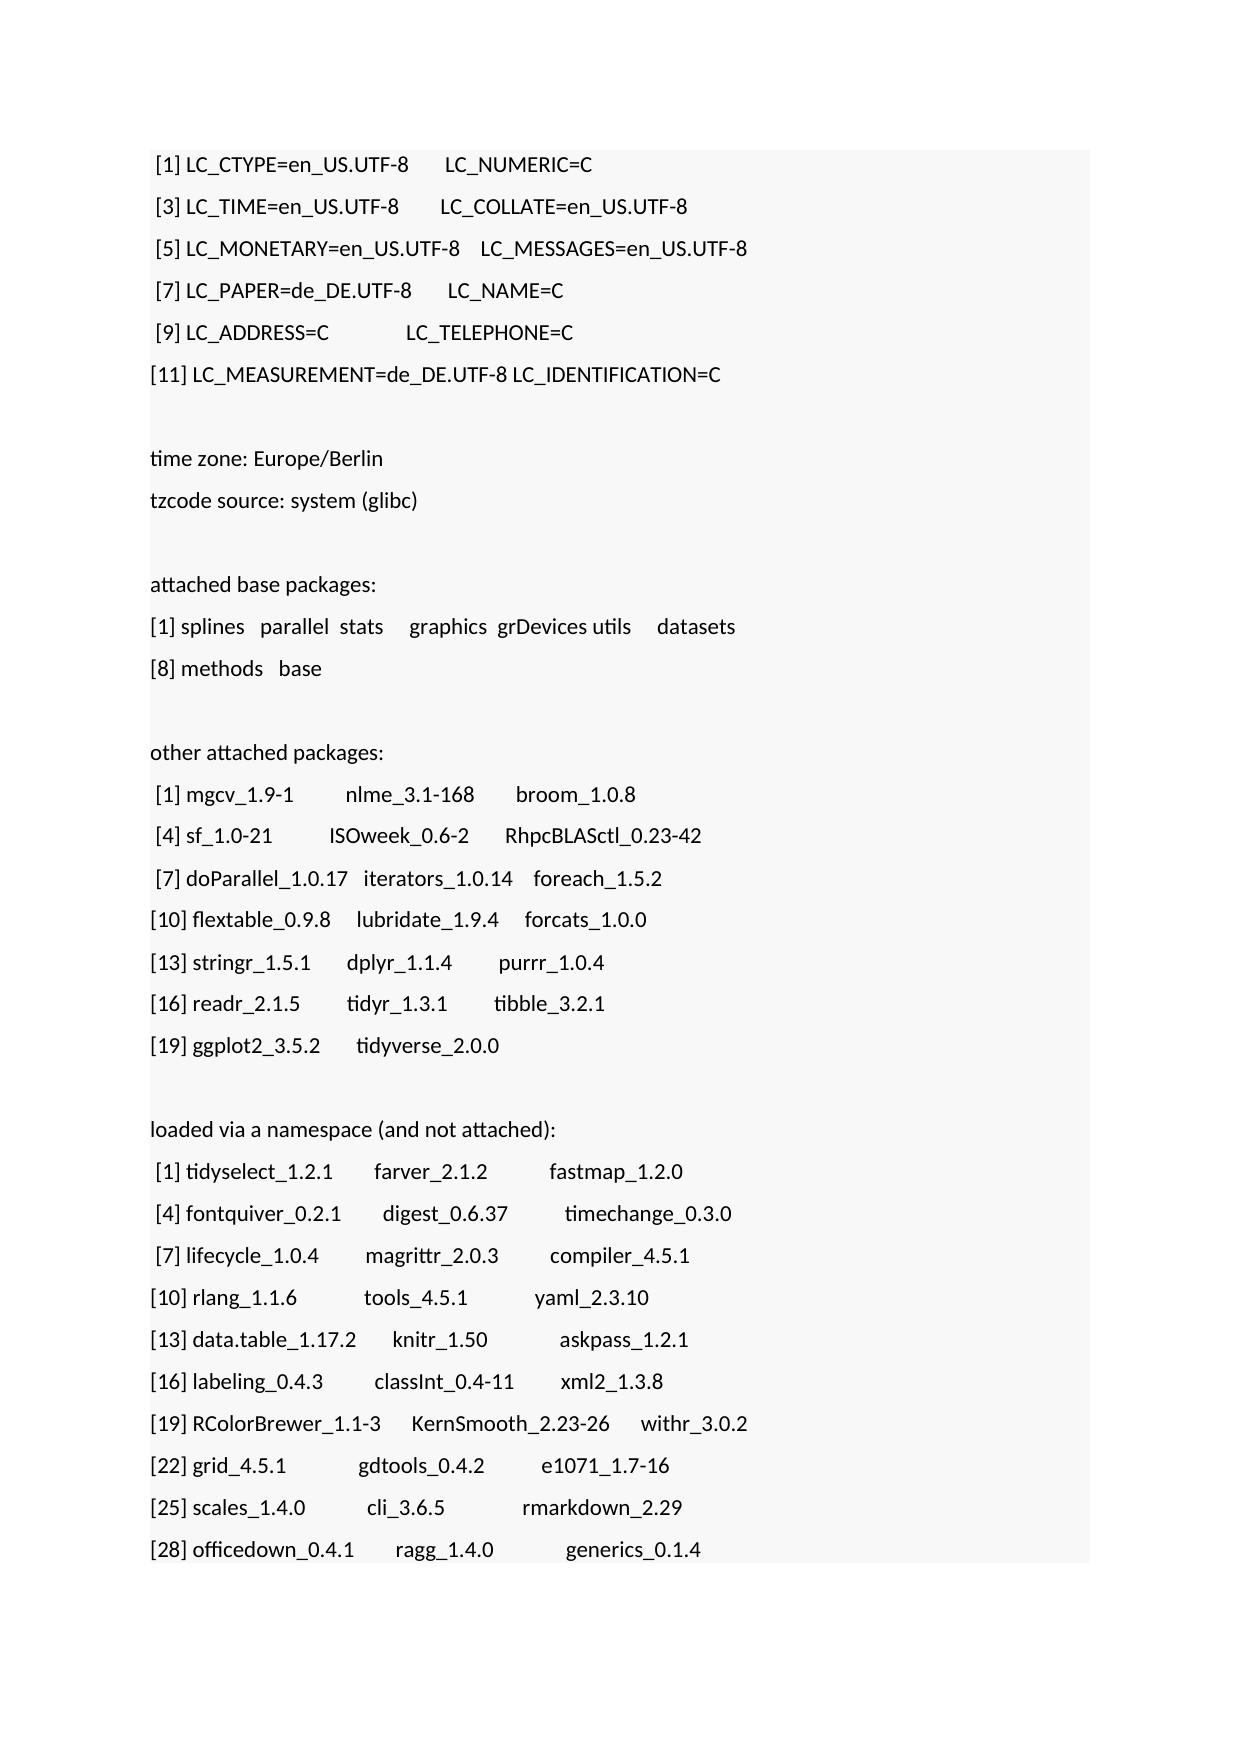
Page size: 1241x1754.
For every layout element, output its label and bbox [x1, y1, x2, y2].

text [150, 150, 1090, 1563]
